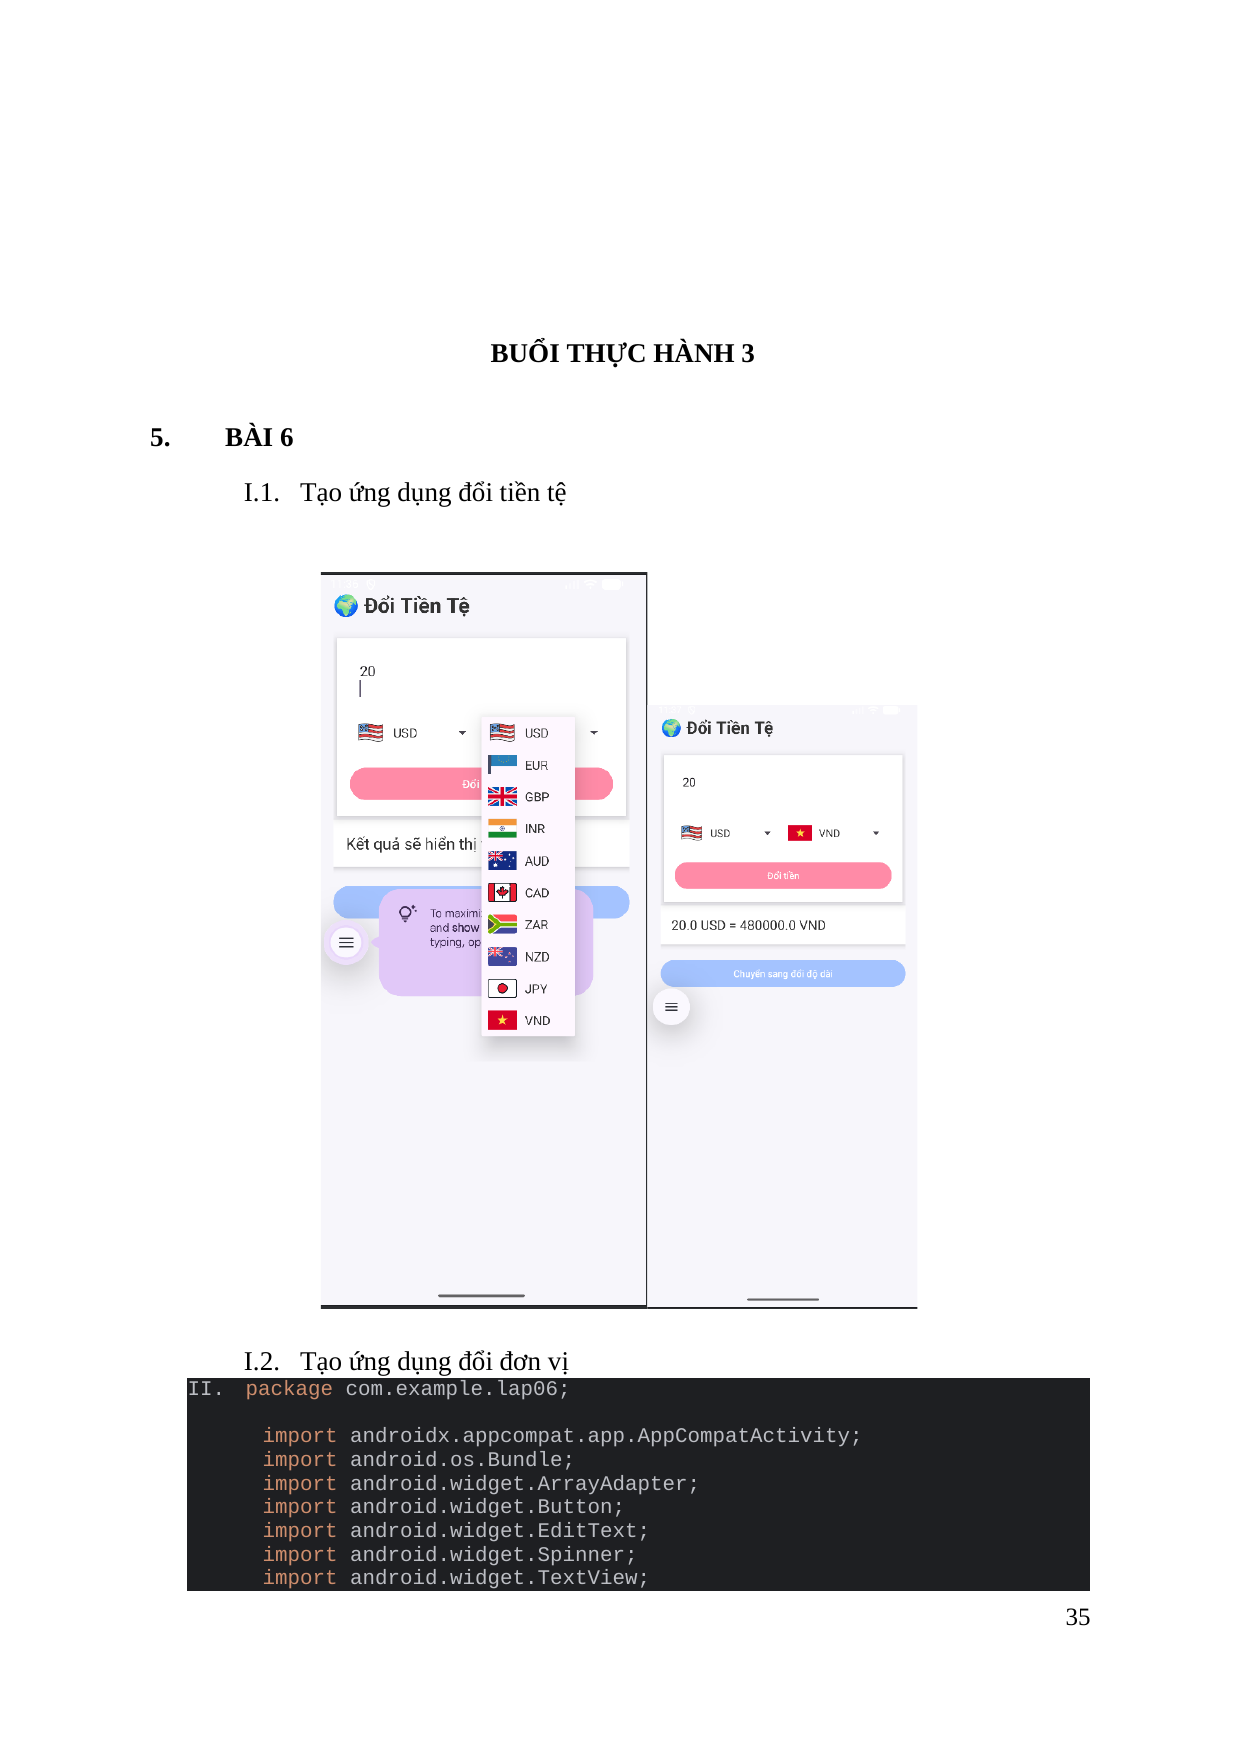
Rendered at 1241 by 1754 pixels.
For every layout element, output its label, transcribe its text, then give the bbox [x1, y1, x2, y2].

subtitle BUỔI THỰC HÀNH 3 [150, 337, 1088, 368]
picture [320, 572, 918, 1309]
subtitle BÀI 6 [150, 421, 1088, 452]
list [187, 1378, 1090, 1591]
list Tạo ứng dụng đổi tiền tệ [244, 476, 1088, 507]
list Tạo ứng dụng đổi đơn vị [244, 1344, 1088, 1376]
